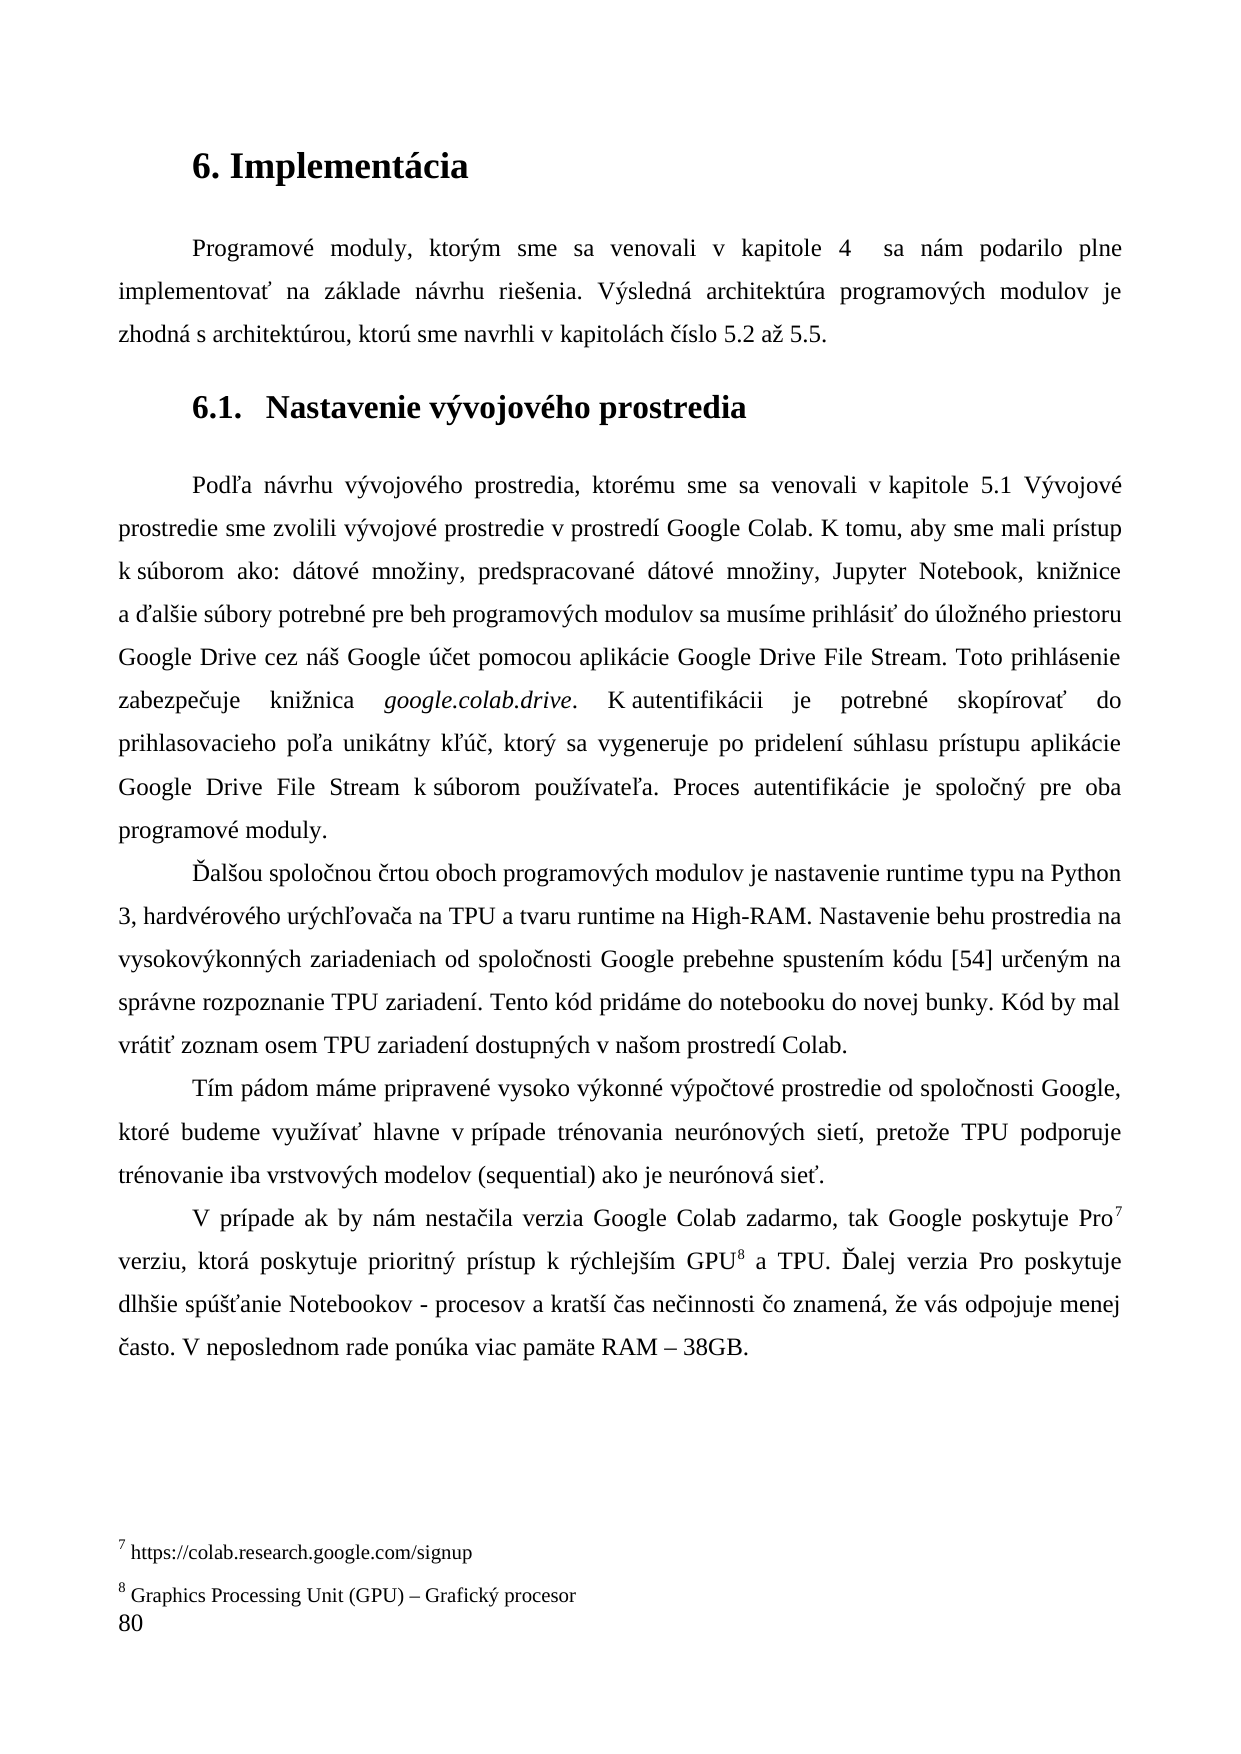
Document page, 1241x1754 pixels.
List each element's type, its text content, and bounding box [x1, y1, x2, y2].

text Programové moduly, ktorým sme sa venovali v kapitole 4 Návrh riešenia sa nám podarilo plne implementovať na základe návrhu riešenia. Výsledná architektúra programových modulov je zhodná s architektúrou, ktorú sme navrhli v kapitolách číslo 4.2 až 4.5. [118, 233, 1122, 348]
text V prípade ak by nám nestačila verzia Google Colab zadarmo, tak Google poskytuje Pro verziu, ktorá poskytuje prioritný prístup k rýchlejším GPU a TPU. Ďalej verzia Pro poskytuje dlhšie spúšťanie Notebookov - procesov a kratší čas nečinnosti čo znamená, že vás odpojuje menej často. V neposlednom rade ponúka viac pamäte RAM – 38GB. [118, 1203, 1122, 1361]
text Tím pádom máme pripravené vysoko výkonné výpočtové prostredie od spoločnosti Google, ktoré budeme využívať hlavne v prípade trénovania neurónových sietí, pretože TPU podporuje trénovanie iba vrstvových modelov (sequential) ako je neurónová sieť. [118, 1073, 1122, 1188]
subtitle Implementácia [192, 143, 1122, 186]
text Ďalšou spoločnou črtou oboch programových modulov je nastavenie runtime typu na Python 3, hardvérového urýchľovača na TPU a tvaru runtime na High-RAM. Nastavenie behu prostredia na vysokovýkonných zariadeniach od spoločnosti Google prebehne spustením kódu [54] určeným na správne rozpoznanie TPU zariadení. Tento kód pridáme do notebooku do novej bunky. Kód by mal vrátiť zoznam osem TPU zariadení dostupných v našom prostredí Colab. [118, 858, 1122, 1059]
subtitle Nastavenie vývojového prostredia [192, 387, 1122, 426]
text Podľa návrhu vývojového prostredia, ktorému sme sa venovali v kapitole 4.1 Vývojové prostredie sme zvolili vývojové prostredie v prostredí Google Colab. K tomu, aby sme mali prístup k súborom ako: dátové množiny, predspracované dátové množiny, Jupyter Notebook, knižnice a ďalšie súbory potrebné pre beh programových modulov sa musíme prihlásiť do úložného priestoru Google Drive cez náš Google účet pomocou aplikácie Google Drive File Stream. Toto prihlásenie zabezpečuje knižnica google.colab.drive. K autentifikácii je potrebné skopírovať do prihlasovacieho poľa unikátny kľúč, ktorý sa vygeneruje po pridelení súhlasu prístupu aplikácie Google Drive File Stream k súborom používateľa. Proces autentifikácie je spoločný pre oba programové moduly. [118, 470, 1122, 843]
